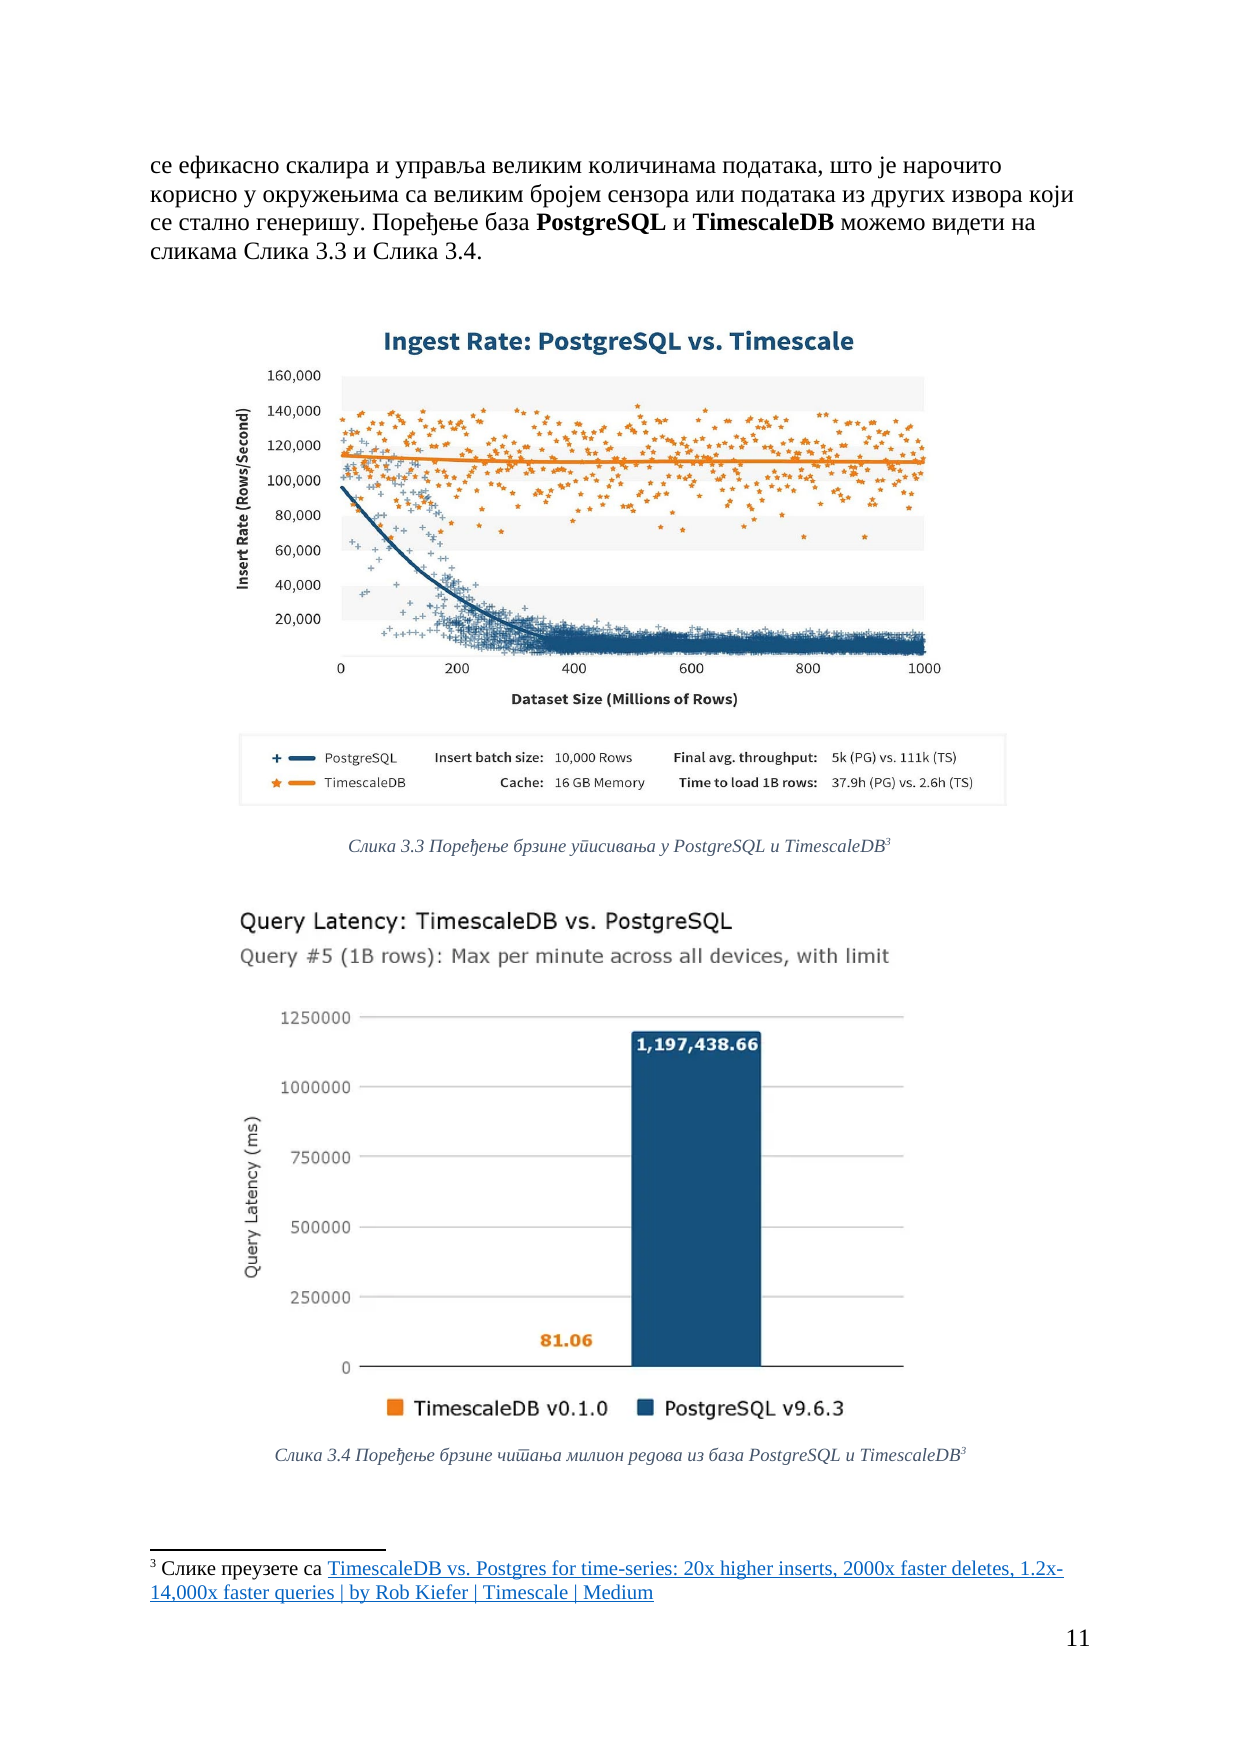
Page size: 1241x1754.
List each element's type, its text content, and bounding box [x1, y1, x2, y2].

picture [216, 294, 1025, 806]
picture [213, 877, 1027, 1445]
text Слика 3.4 Поређење брзине читања милион редова из база PostgreSQL и TimescaleDB3 [150, 1444, 1090, 1466]
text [150, 150, 1090, 265]
text Слика 3.3 Поређење брзине уписивања у PostgreSQL и TimescaleDB [150, 835, 1090, 856]
